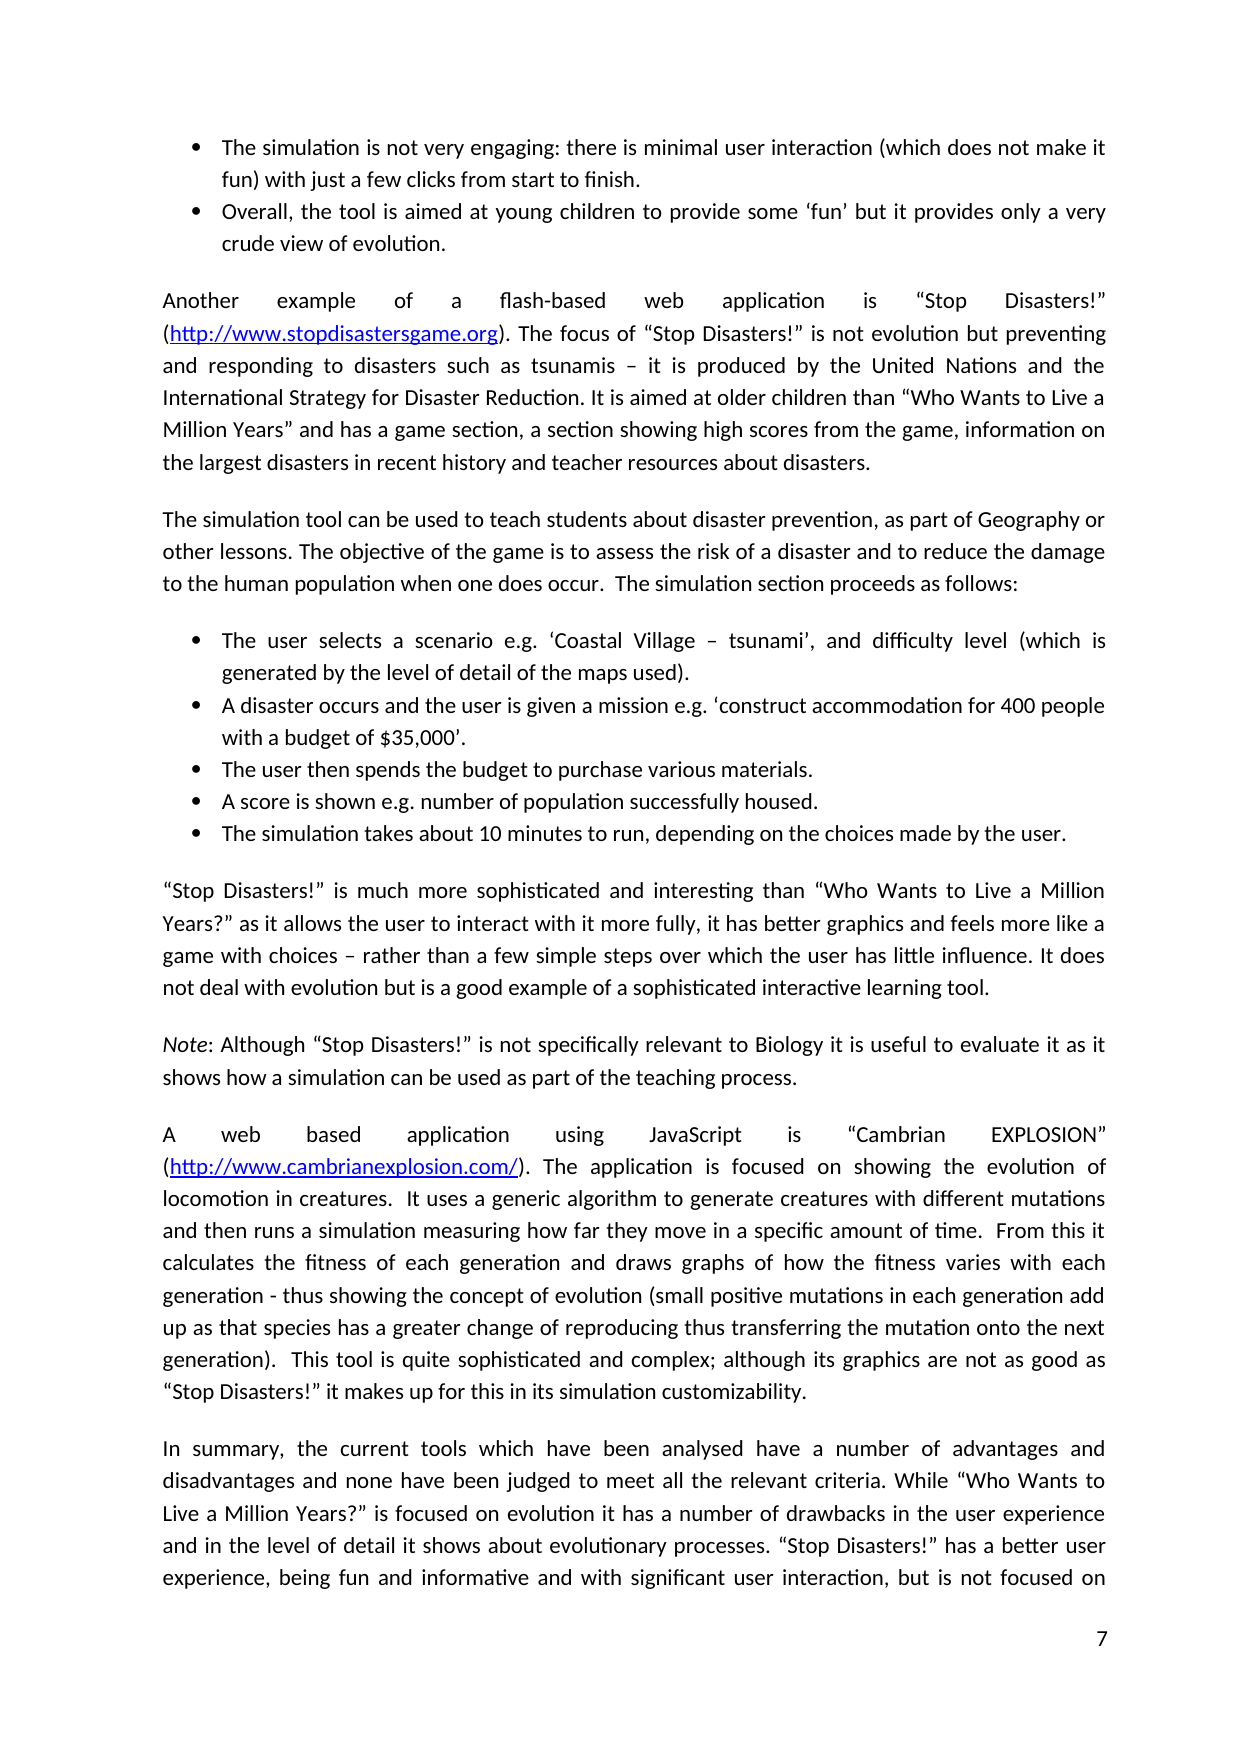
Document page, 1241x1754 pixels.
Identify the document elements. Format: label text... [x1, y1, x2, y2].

list The user selects a scenario e.g. ‘Coastal Village – tsunami’, and difficulty level (which is generated by the level of detail of the maps used). [192, 626, 1107, 687]
list Overall, the tool is aimed at young children to provide some ‘fun’ but it provides only a very crude view of evolution. [192, 197, 1107, 257]
list The user then spends the budget to purchase various materials. [192, 755, 1107, 783]
list The simulation is not very engaging: there is minimal user interaction (which does not make it fun) with just a few clicks from start to finish. [192, 133, 1107, 193]
text Another example of a flash-based web application is “Stop Disasters!” (http://www.stopdisastersgame.org). The focus of “Stop Disasters!” is not evolution but preventing and responding to disasters such as tsunamis – it is produced by the United Nations and the International Strategy for Disaster Reduction. It is aimed at older children than “Who Wants to Live a Million Years” and has a game section, a section showing high scores from the game, information on the largest disasters in recent history and teacher resources about disasters. [162, 287, 1107, 476]
text The simulation tool can be used to teach students about disaster prevention, as part of Geography or other lessons. The objective of the game is to assess the risk of a disaster and to reduce the damage to the human population when one does occur. The simulation section proceeds as follows: [162, 505, 1107, 597]
text Note: Although “Stop Disasters!” is not specifically relevant to Biology it is useful to evaluate it as it shows how a simulation can be used as part of the teaching process. [162, 1030, 1107, 1091]
list The simulation takes about 10 minutes to run, depending on the choices made by the user. [192, 819, 1107, 847]
text A web based application using JavaScript is “Cambrian EXPLOSION” (http://www.cambrianexplosion.com/). The application is focused on showing the evolution of locomotion in creatures. It uses a generic algorithm to generate creatures with different mutations and then runs a simulation measuring how far they move in a specific amount of time. From this it calculates the fitness of each generation and draws graphs of how the fitness varies with each generation - thus showing the concept of evolution (small positive mutations in each generation add up as that species has a greater change of reproducing thus transferring the mutation onto the next generation). This tool is quite sophisticated and complex; although its graphics are not as good as “Stop Disasters!” it makes up for this in its simulation customizability. [162, 1120, 1107, 1405]
list A score is shown e.g. number of population successfully housed. [192, 787, 1107, 815]
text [162, 1434, 1107, 1591]
text “Stop Disasters!” is much more sophisticated and interesting than “Who Wants to Live a Million Years?” as it allows the user to interact with it more fully, it has better graphics and feels more like a game with choices – rather than a few simple steps over which the user has little influence. It does not deal with evolution but is a good example of a sophisticated interactive learning tool. [162, 877, 1107, 1001]
list A disaster occurs and the user is given a mission e.g. ‘construct accommodation for 400 people with a budget of $35,000’. [192, 691, 1107, 751]
